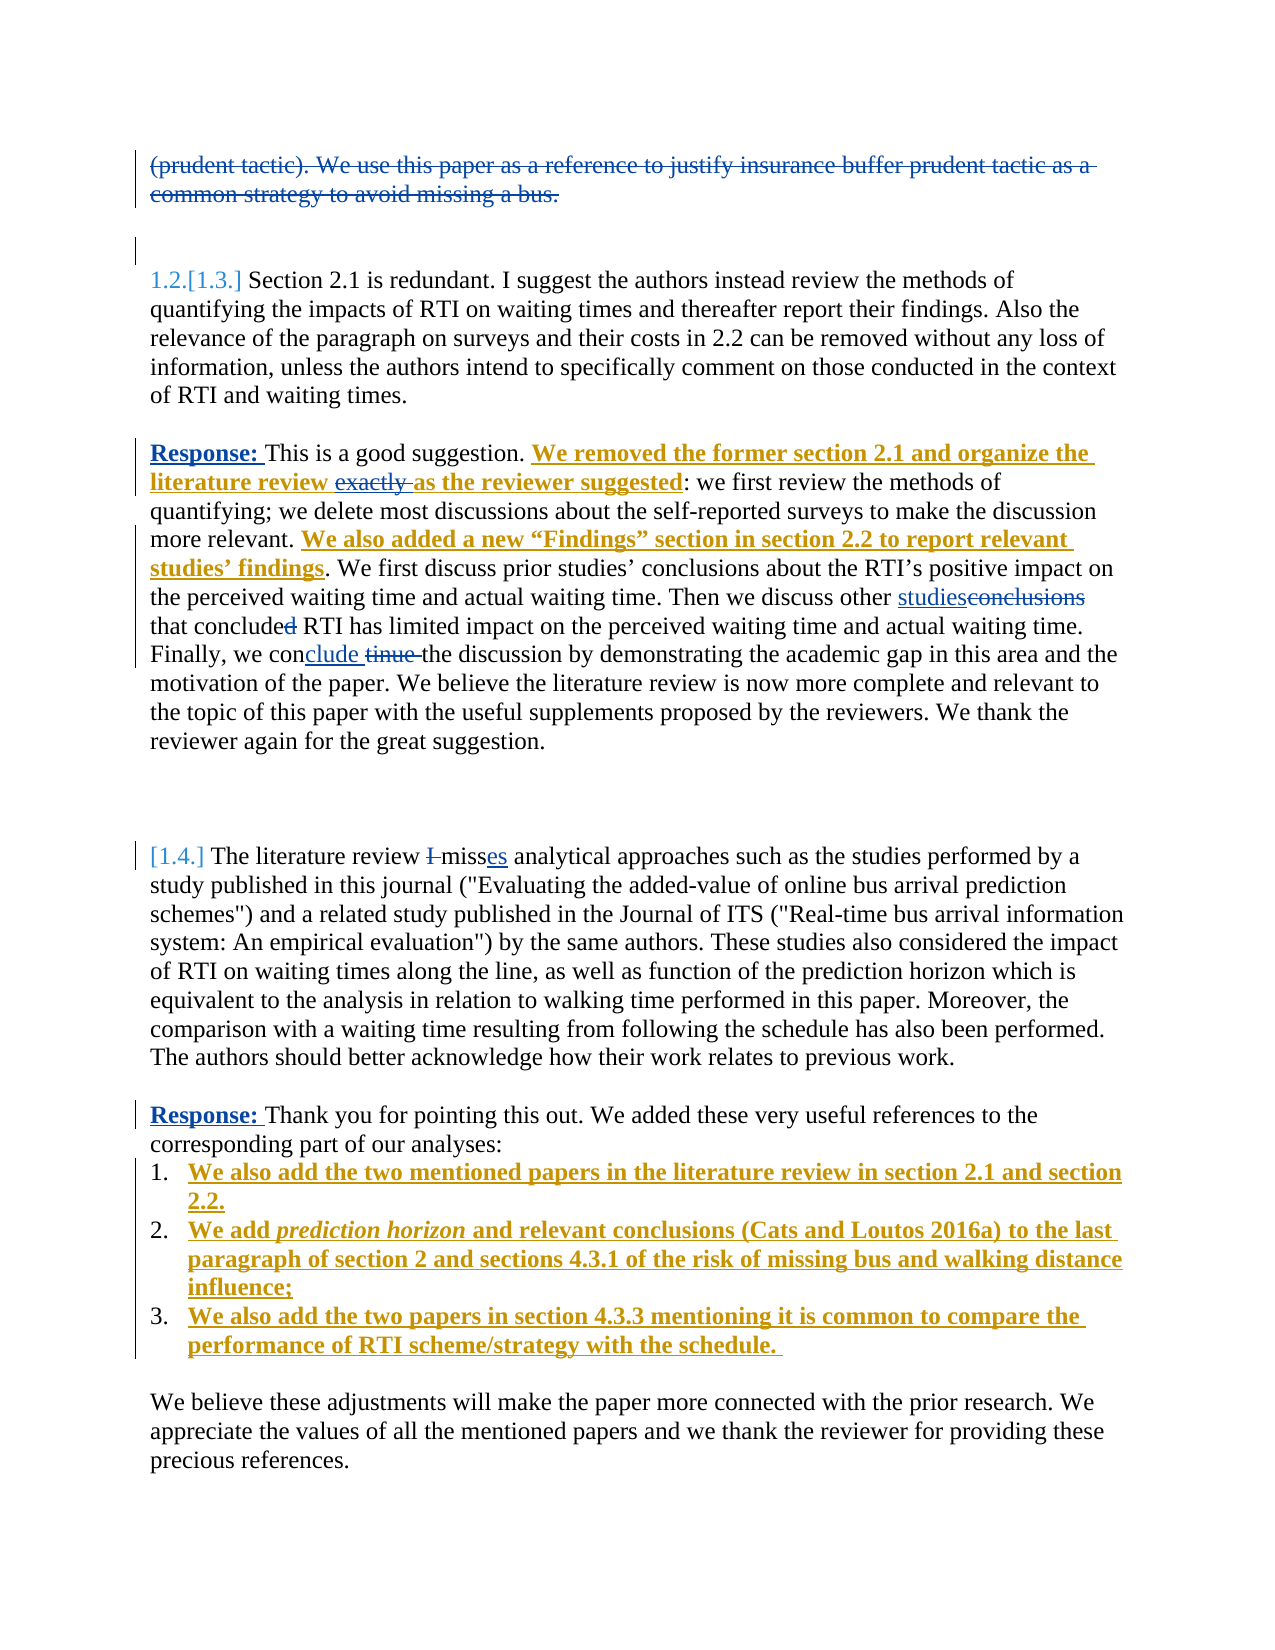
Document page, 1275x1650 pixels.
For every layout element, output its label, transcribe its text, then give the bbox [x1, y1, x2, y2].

text This is a good suggestion. We removed the former section 2.1 and organize the literature review as the reviewer suggested: we first review the methods of quantifying; we delete most discussions about the self-reported surveys to make the discussion more relevant. We also added a new “Findings” section in section 2.2 to report relevant studies’ findings. We first discuss prior studies’ conclusions about the RTI’s positive impact on the perceived waiting time and actual waiting time. Then we discuss other that conclude RTI has limited impact on the perceived waiting time and actual waiting time. Finally, we conthe discussion by demonstrating the academic gap in this area and the motivation of the paper. We believe the literature review is now more complete and relevant to the topic of this paper with the useful supplements proposed by the reviewers. We thank the reviewer again for the great suggestion. [150, 553, 1125, 869]
list The literature review miss analytical approaches such as the studies performed by a study published in this journal ("Evaluating the added-value of online bus arrival prediction schemes") and a related study published in the Journal of ITS ("Real-time bus arrival information system: An empirical evaluation") by the same authors. These studies also considered the impact of RTI on waiting times along the line, as well as function of the prediction horizon which is equivalent to the analysis in relation to walking time performed in this paper. Moreover, the comparison with a waiting time resulting from following the schedule has also been performed. The authors should better acknowledge how their work relates to previous work. [150, 956, 1125, 1186]
list We add prediction horizon and relevant conclusions (Cats and Loutos 2016a) to the last paragraph of section 2 and sections 4.3.1 of the risk of missing bus and walking distance influence; [150, 1330, 1125, 1416]
text Thank you for pointing this out. We added these very useful references to the corresponding part of our analyses: [150, 1215, 1125, 1272]
list We also add the two mentioned papers in the literature review in section 2.1 and section 2.2. [150, 1272, 1125, 1330]
list We also add the two papers in section 4.3.3 mentioning it is common to compare the performance of RTI scheme/strategy with the schedule. [150, 1416, 1125, 1474]
list Section 2.1 is redundant. I suggest the authors instead review the methods of quantifying the impacts of RTI on waiting times and thereafter report their findings. Also the relevance of the paragraph on surveys and their costs in 2.2 can be removed without any loss of information, unless the authors intend to specifically comment on those conducted in the context of RTI and waiting times. [150, 380, 1125, 524]
